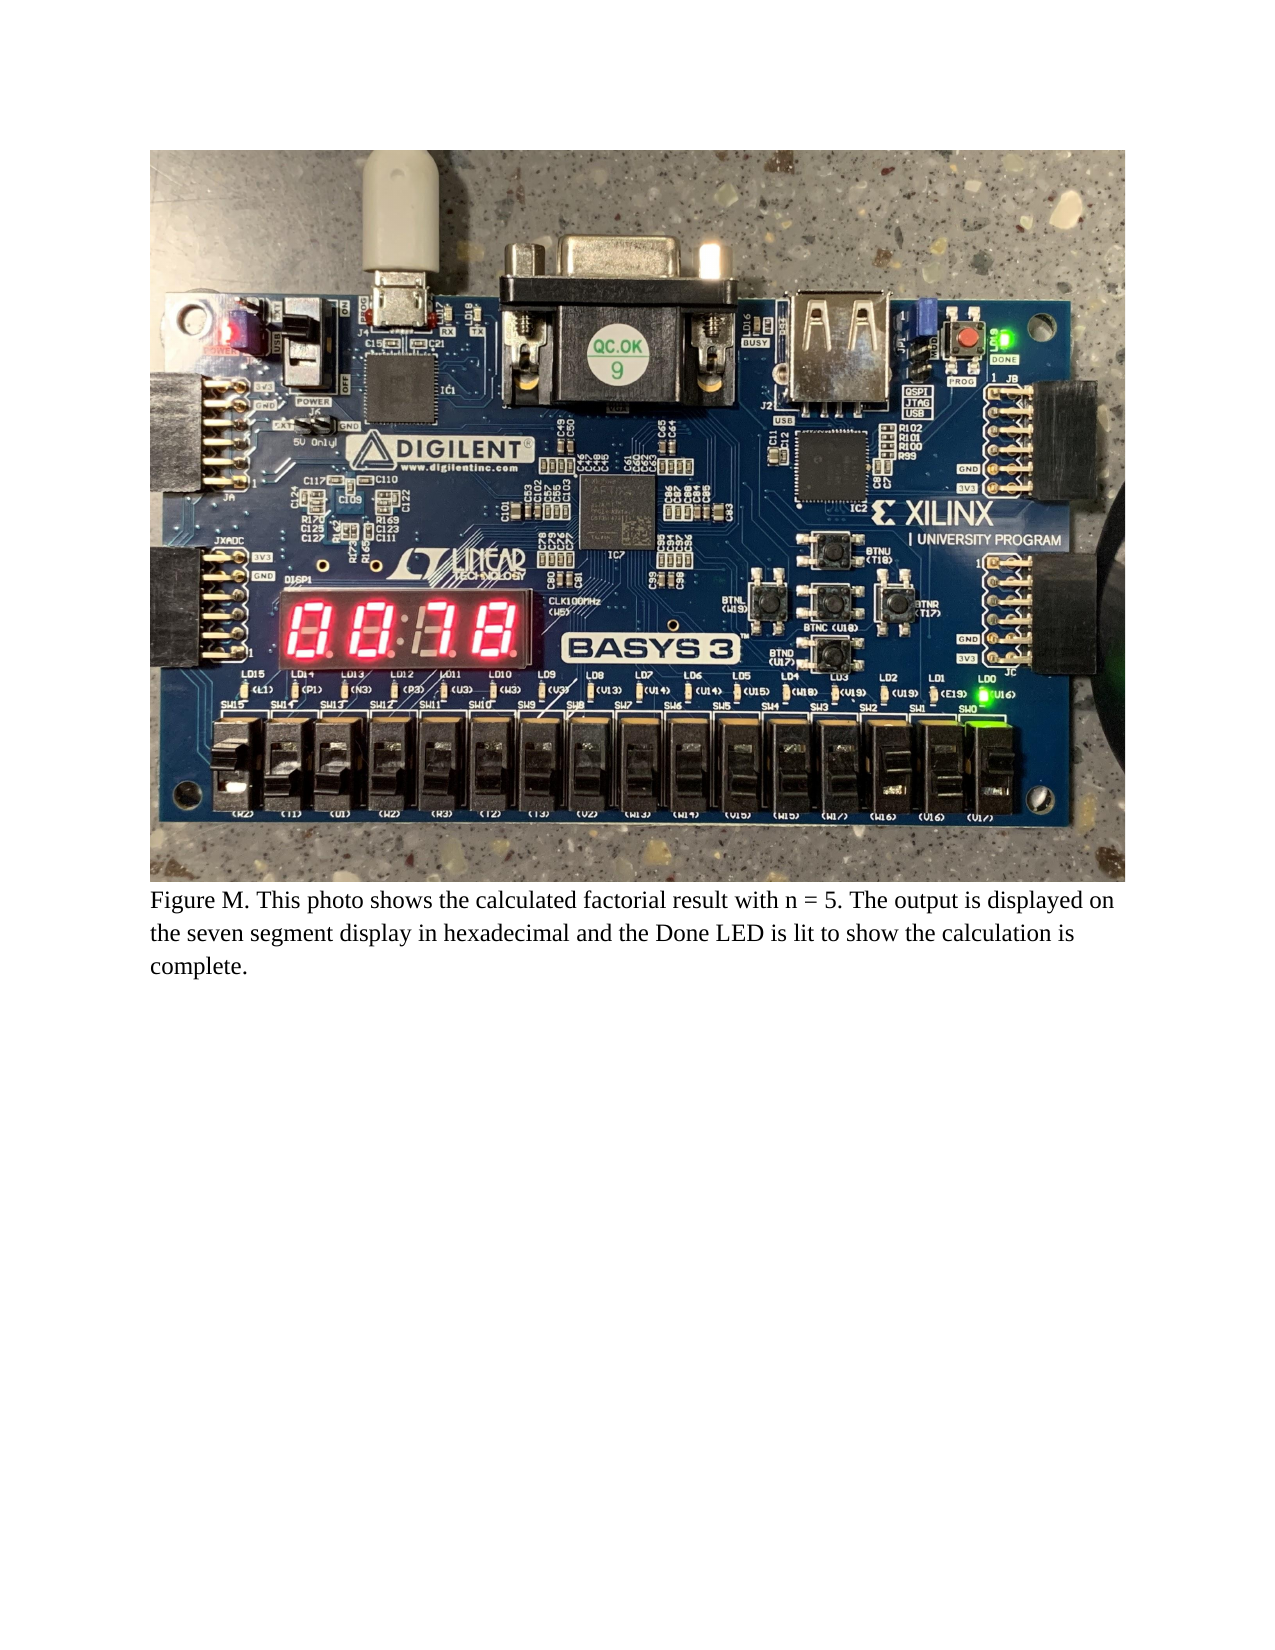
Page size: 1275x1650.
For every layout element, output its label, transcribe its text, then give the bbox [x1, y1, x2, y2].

text Figure M. This photo shows the calculated factorial result with n = 5. The output is displayed on the seven segment display in hexadecimal and the Done LED is lit to show the calculation is complete. [150, 885, 1125, 980]
picture [150, 150, 1125, 882]
